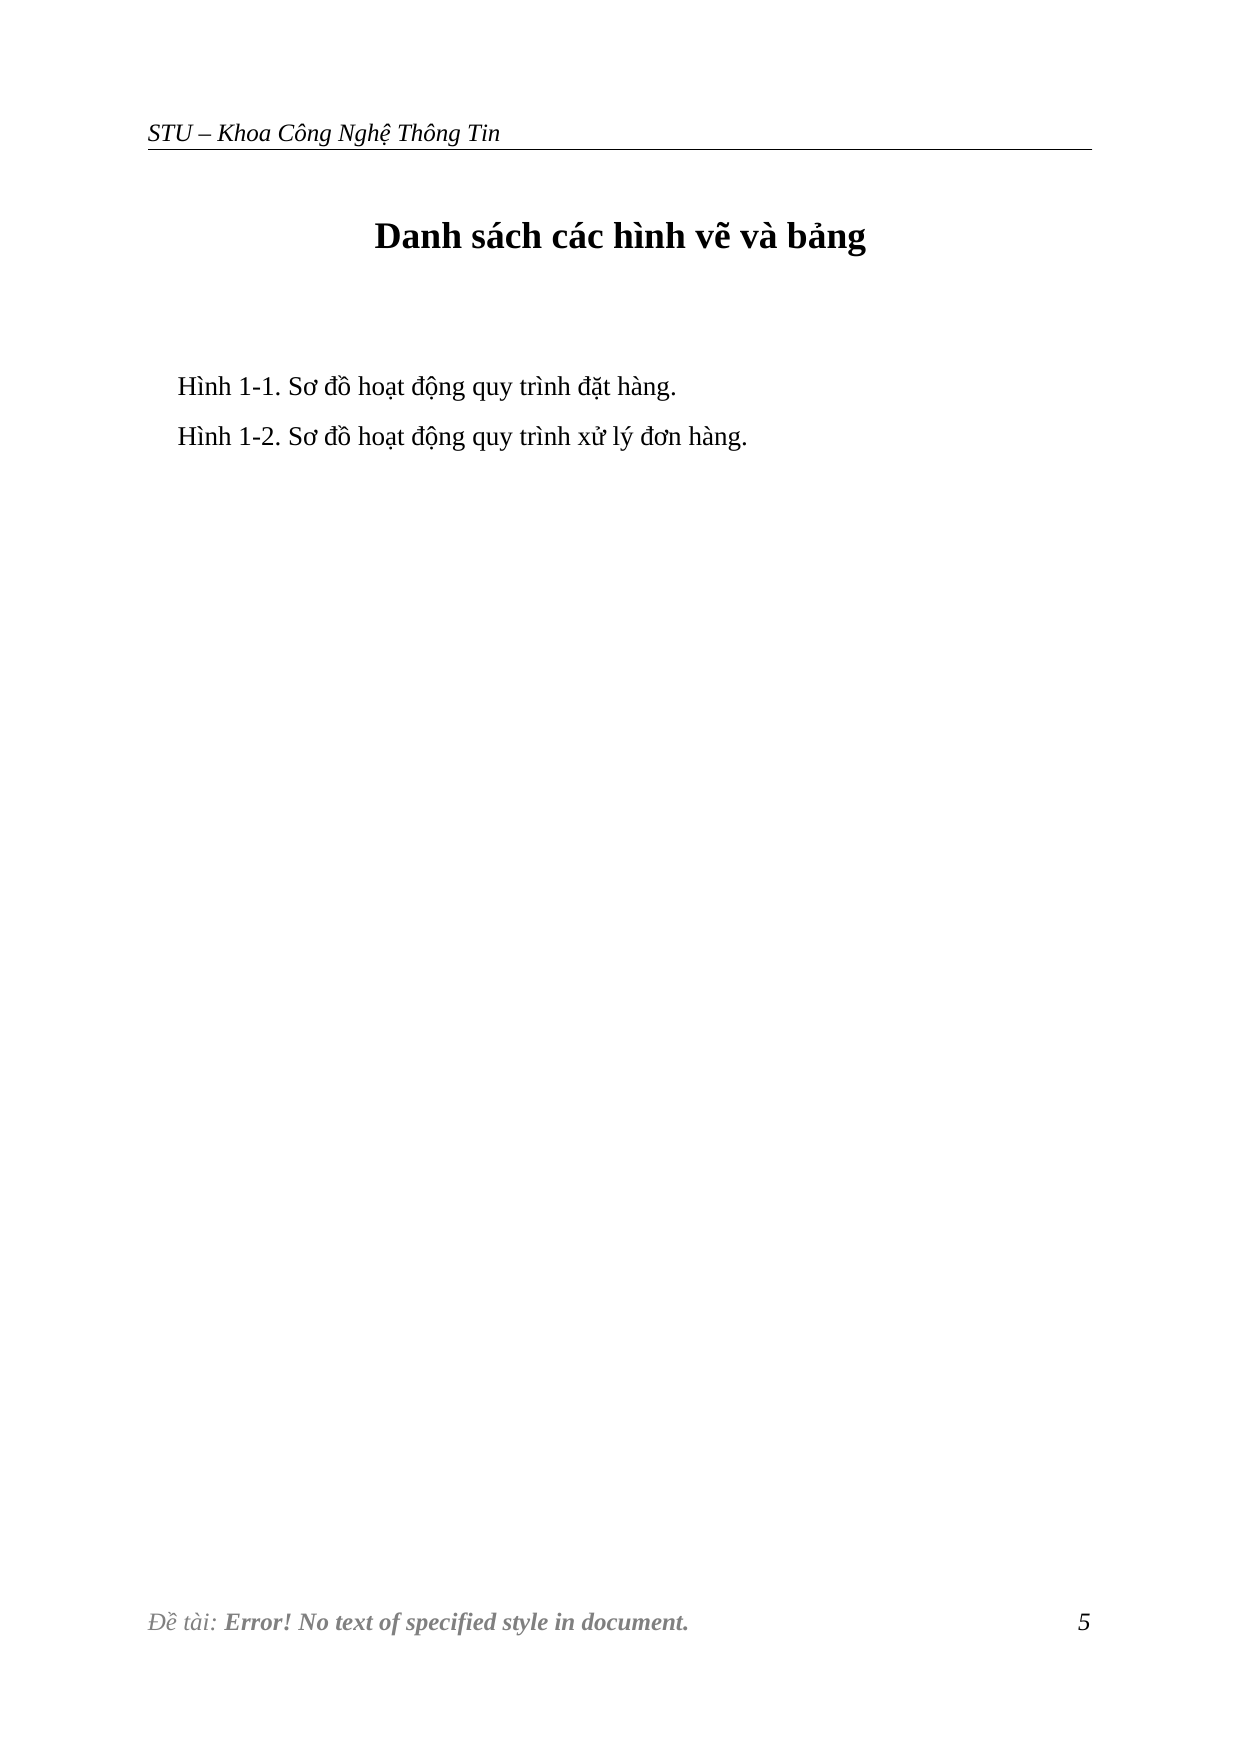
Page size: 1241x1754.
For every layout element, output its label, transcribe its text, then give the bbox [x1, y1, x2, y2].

text Hình 1-1. Sơ đồ hoạt động quy trình đặt hàng. 8 [177, 366, 1063, 403]
text Hình 1-2. Sơ đồ hoạt động quy trình xử lý đơn hàng. 9 [177, 416, 1063, 453]
text Danh sách các hình vẽ và bảng [148, 215, 1092, 256]
